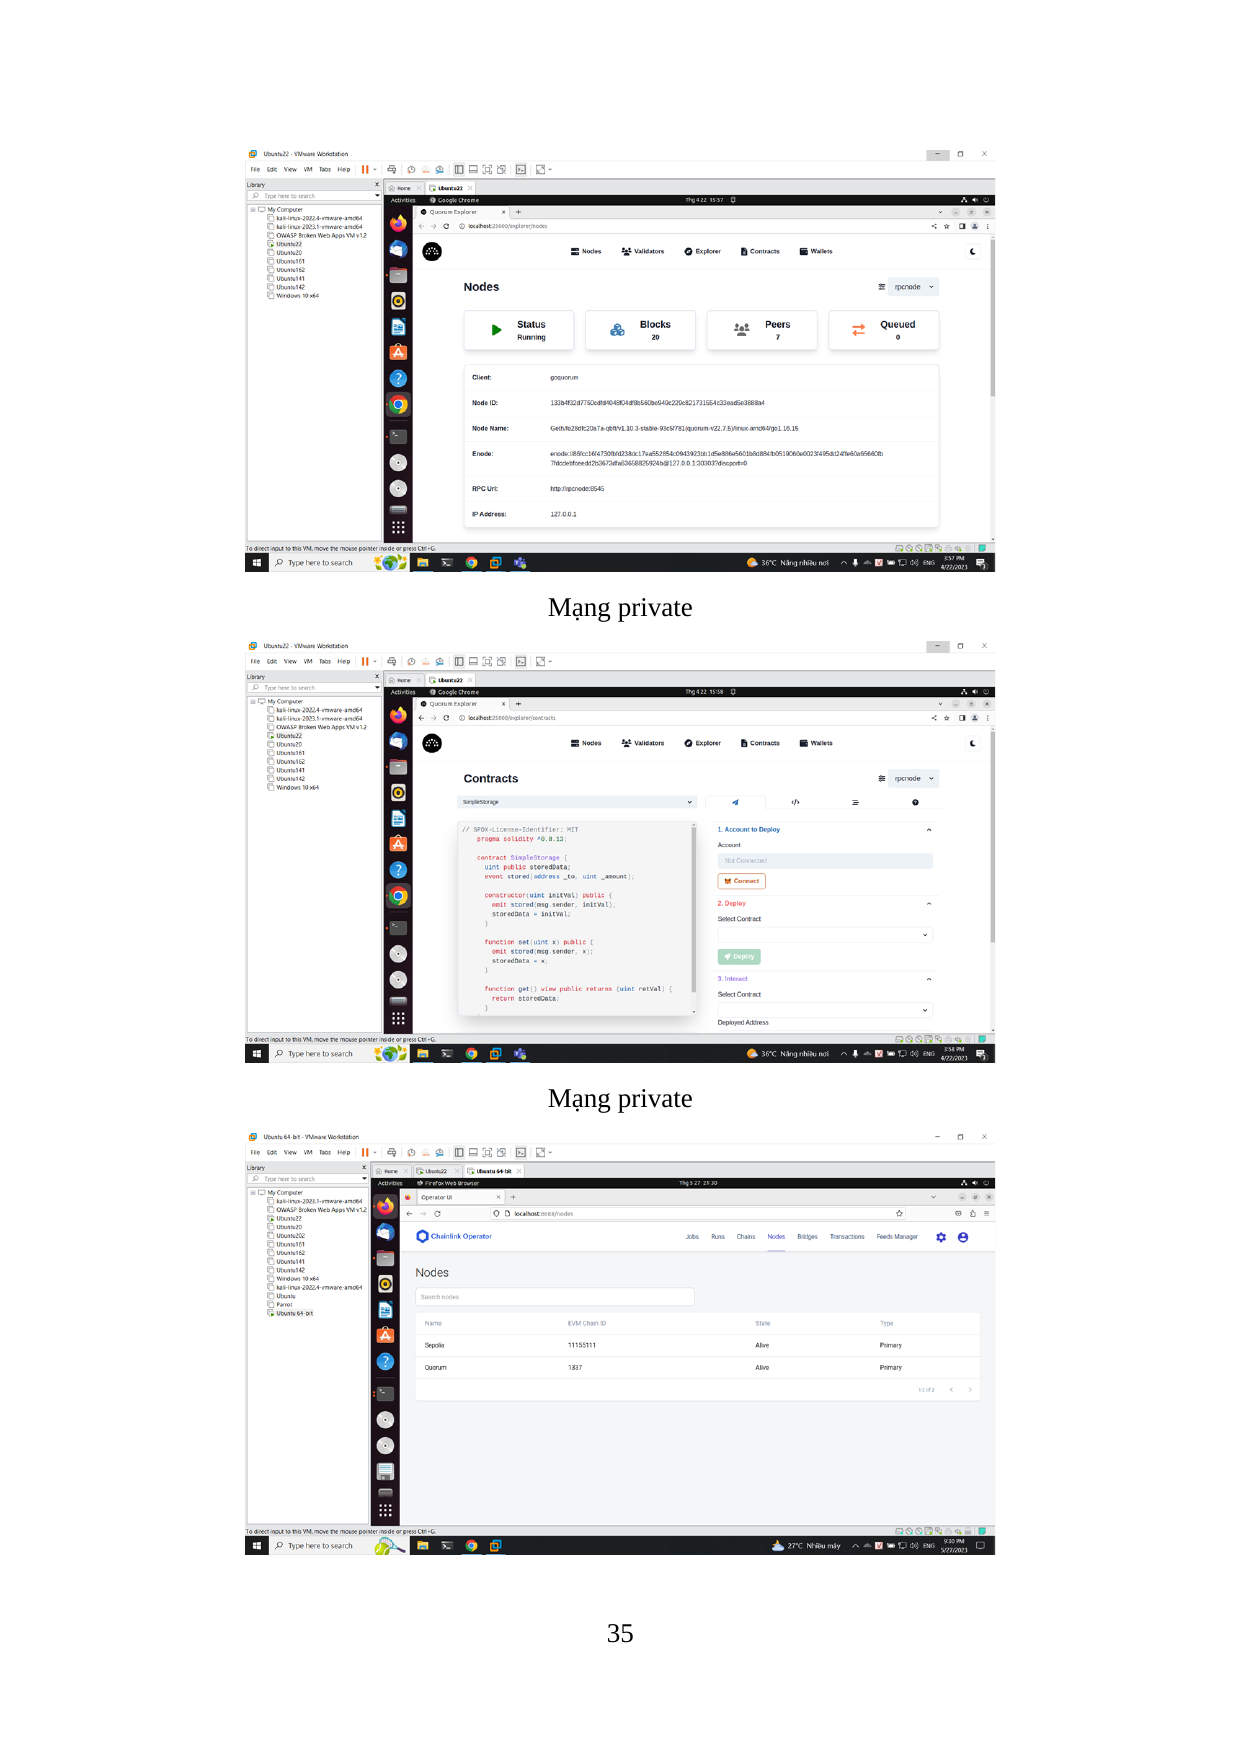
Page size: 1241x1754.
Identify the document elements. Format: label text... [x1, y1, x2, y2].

text Mạng private [150, 591, 1090, 622]
text Mạng private [150, 1082, 1090, 1113]
